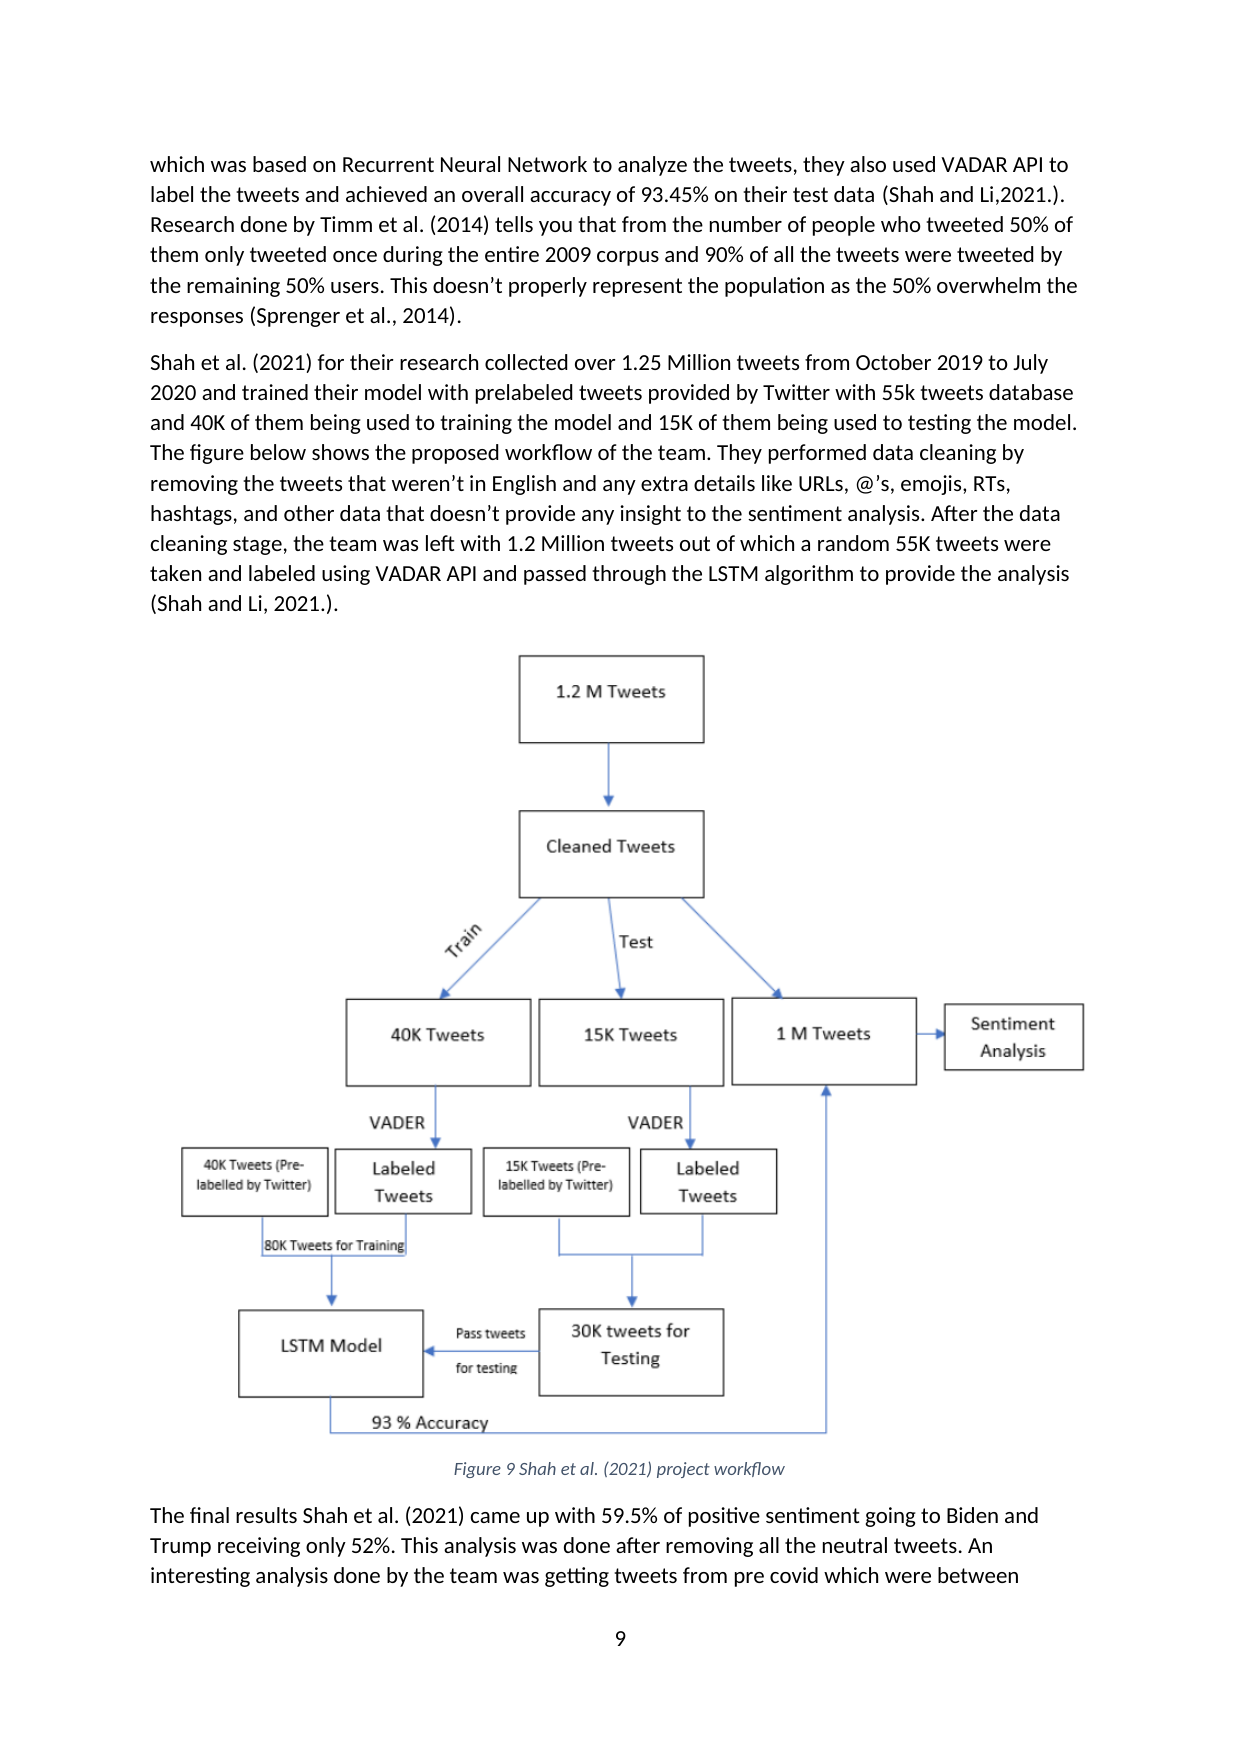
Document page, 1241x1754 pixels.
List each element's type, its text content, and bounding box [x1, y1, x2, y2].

picture [150, 636, 1091, 1439]
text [150, 150, 1090, 329]
text Figure 9 Shah et al. (2021) project workflow [150, 1457, 1090, 1480]
text Shah et al. (2021) for their research collected over 1.25 Million tweets from October 2019 to July 2020 and trained their model with prelabeled tweets provided by Twitter with 55k tweets database and 40K of them being used to training the model and 15K of them being used to testing the model. The figure below shows the proposed workflow of the team. They performed data cleaning by removing the tweets that weren’t in English and any extra details like URLs, @’s, emojis, RTs, hashtags, and other data that doesn’t provide any insight to the sentiment analysis. After the data cleaning stage, the team was left with 1.2 Million tweets out of which a random 55K tweets were taken and labeled using VADAR API and passed through the LSTM algorithm to provide the analysis . [150, 348, 1090, 618]
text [150, 1501, 1090, 1589]
